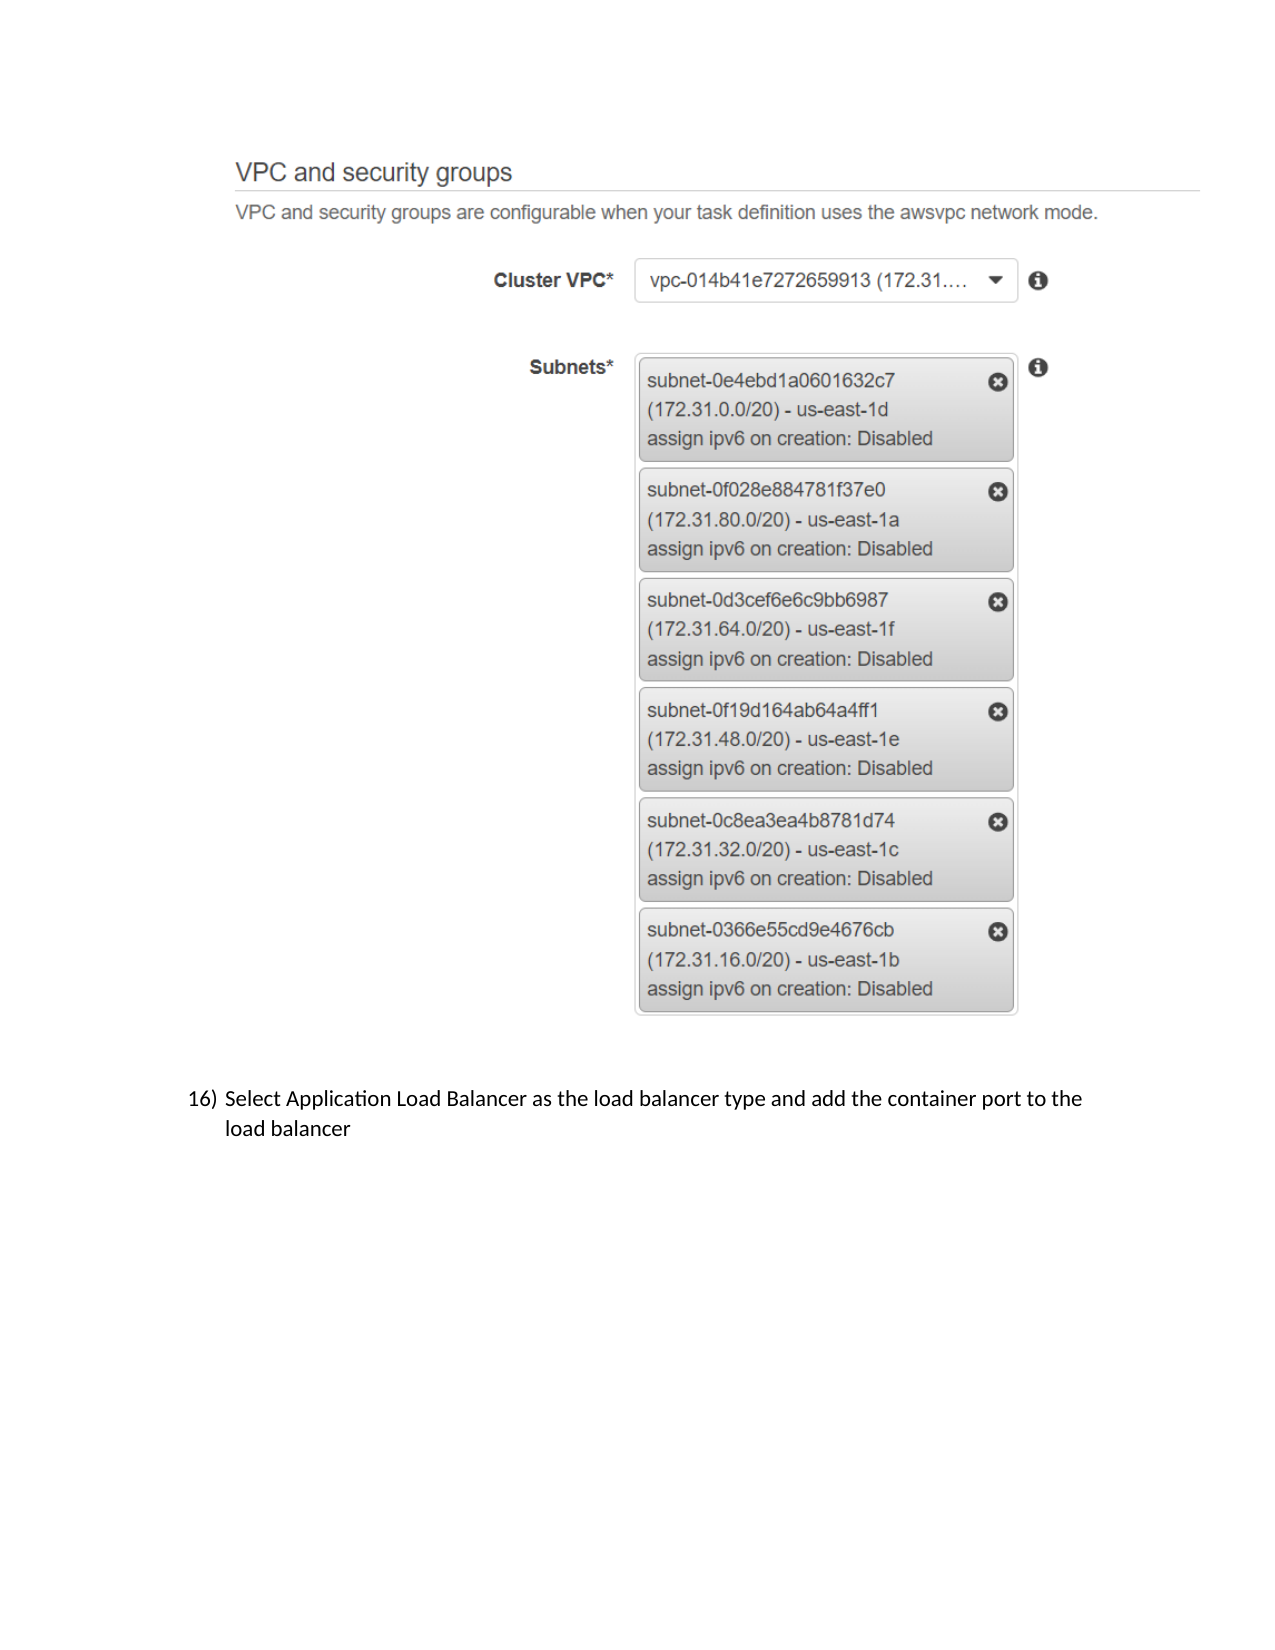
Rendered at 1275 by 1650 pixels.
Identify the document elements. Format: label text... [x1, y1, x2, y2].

picture [225, 150, 1200, 1019]
list Select Application Load Balancer as the load balancer type and add the container port to the load balancer [187, 1084, 1125, 1142]
